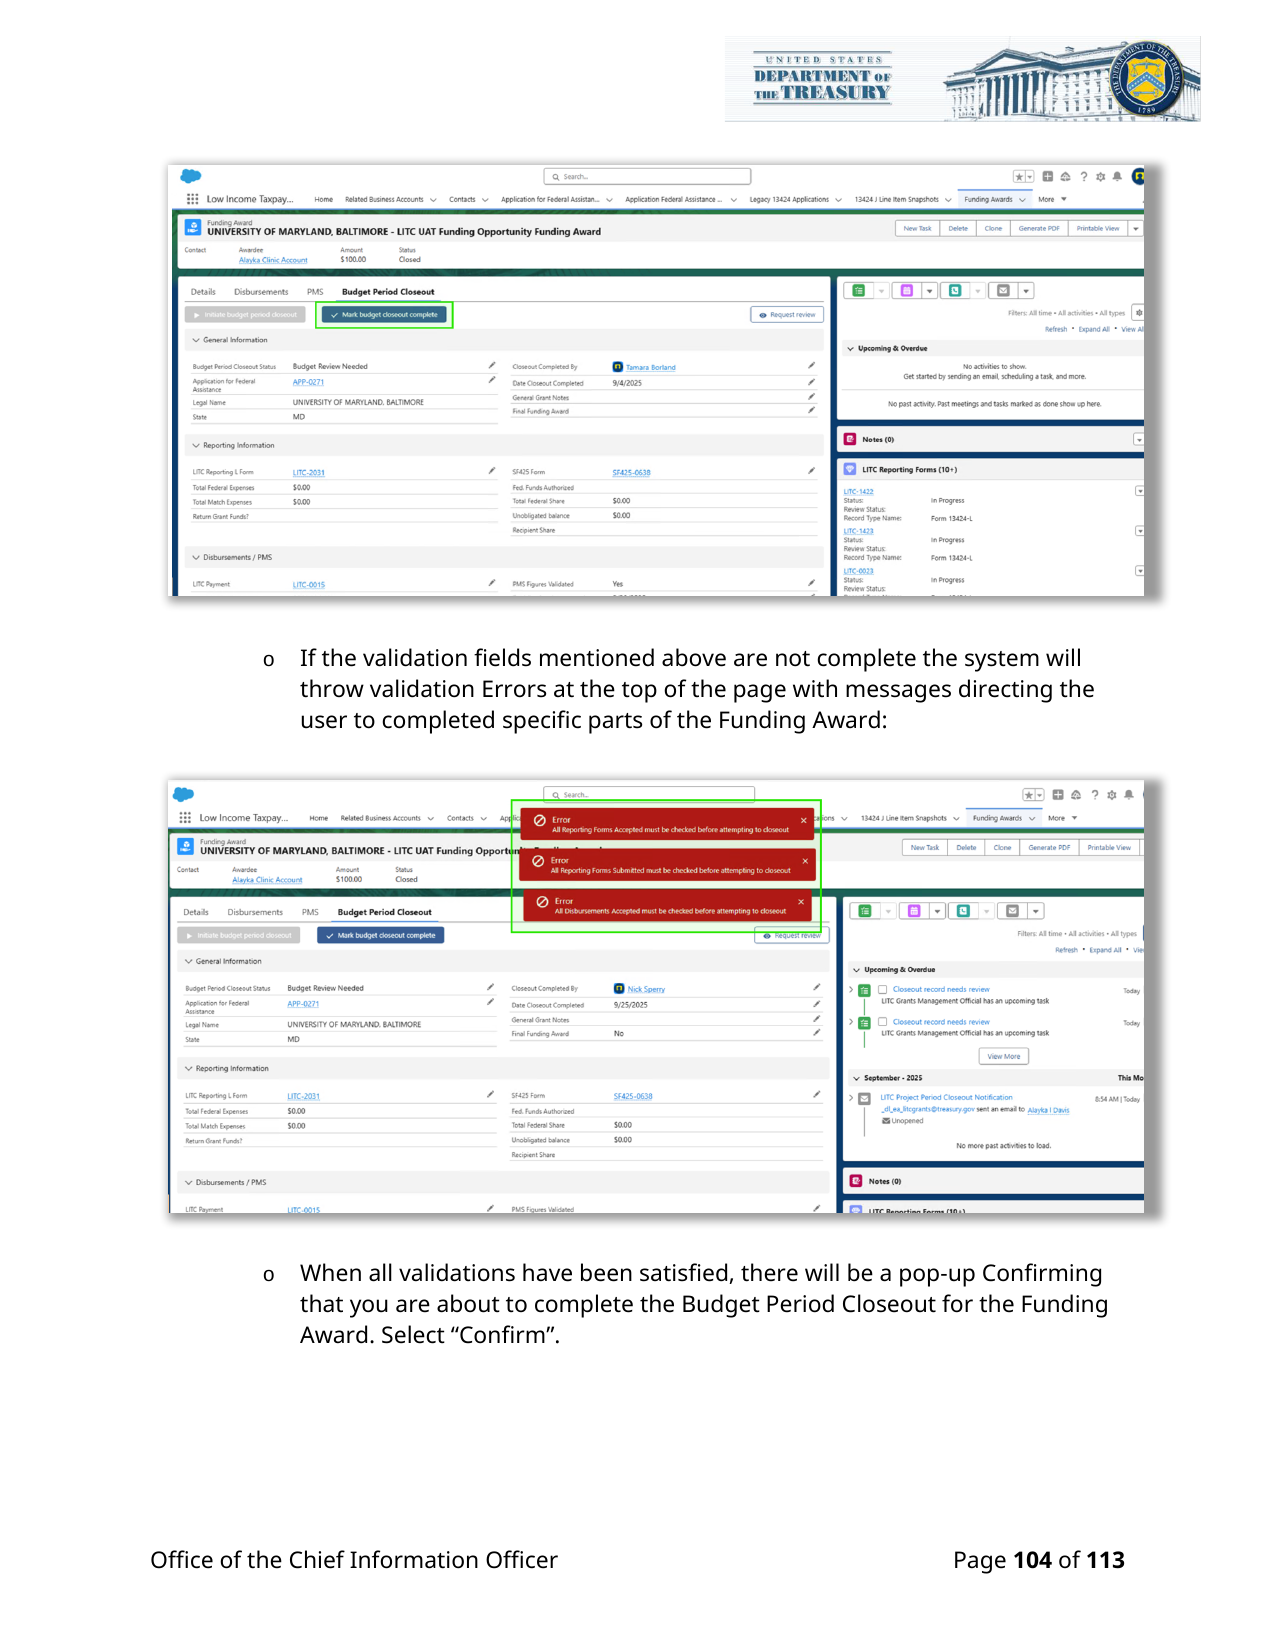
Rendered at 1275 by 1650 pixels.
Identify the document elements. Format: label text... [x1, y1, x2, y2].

picture [168, 165, 1144, 596]
picture [168, 780, 1144, 1213]
list If the validation fields mentioned above are not complete the system will throw validation Errors at the top of the page with messages directing the user to completed specific parts of the Funding Award: [262, 642, 1125, 736]
list When all validations have been satisfied, there will be a pop-up Confirming that you are about to complete the Budget Period Closeout for the Funding Award. Select “Confirm”. [262, 1256, 1125, 1350]
picture [724, 36, 1201, 122]
